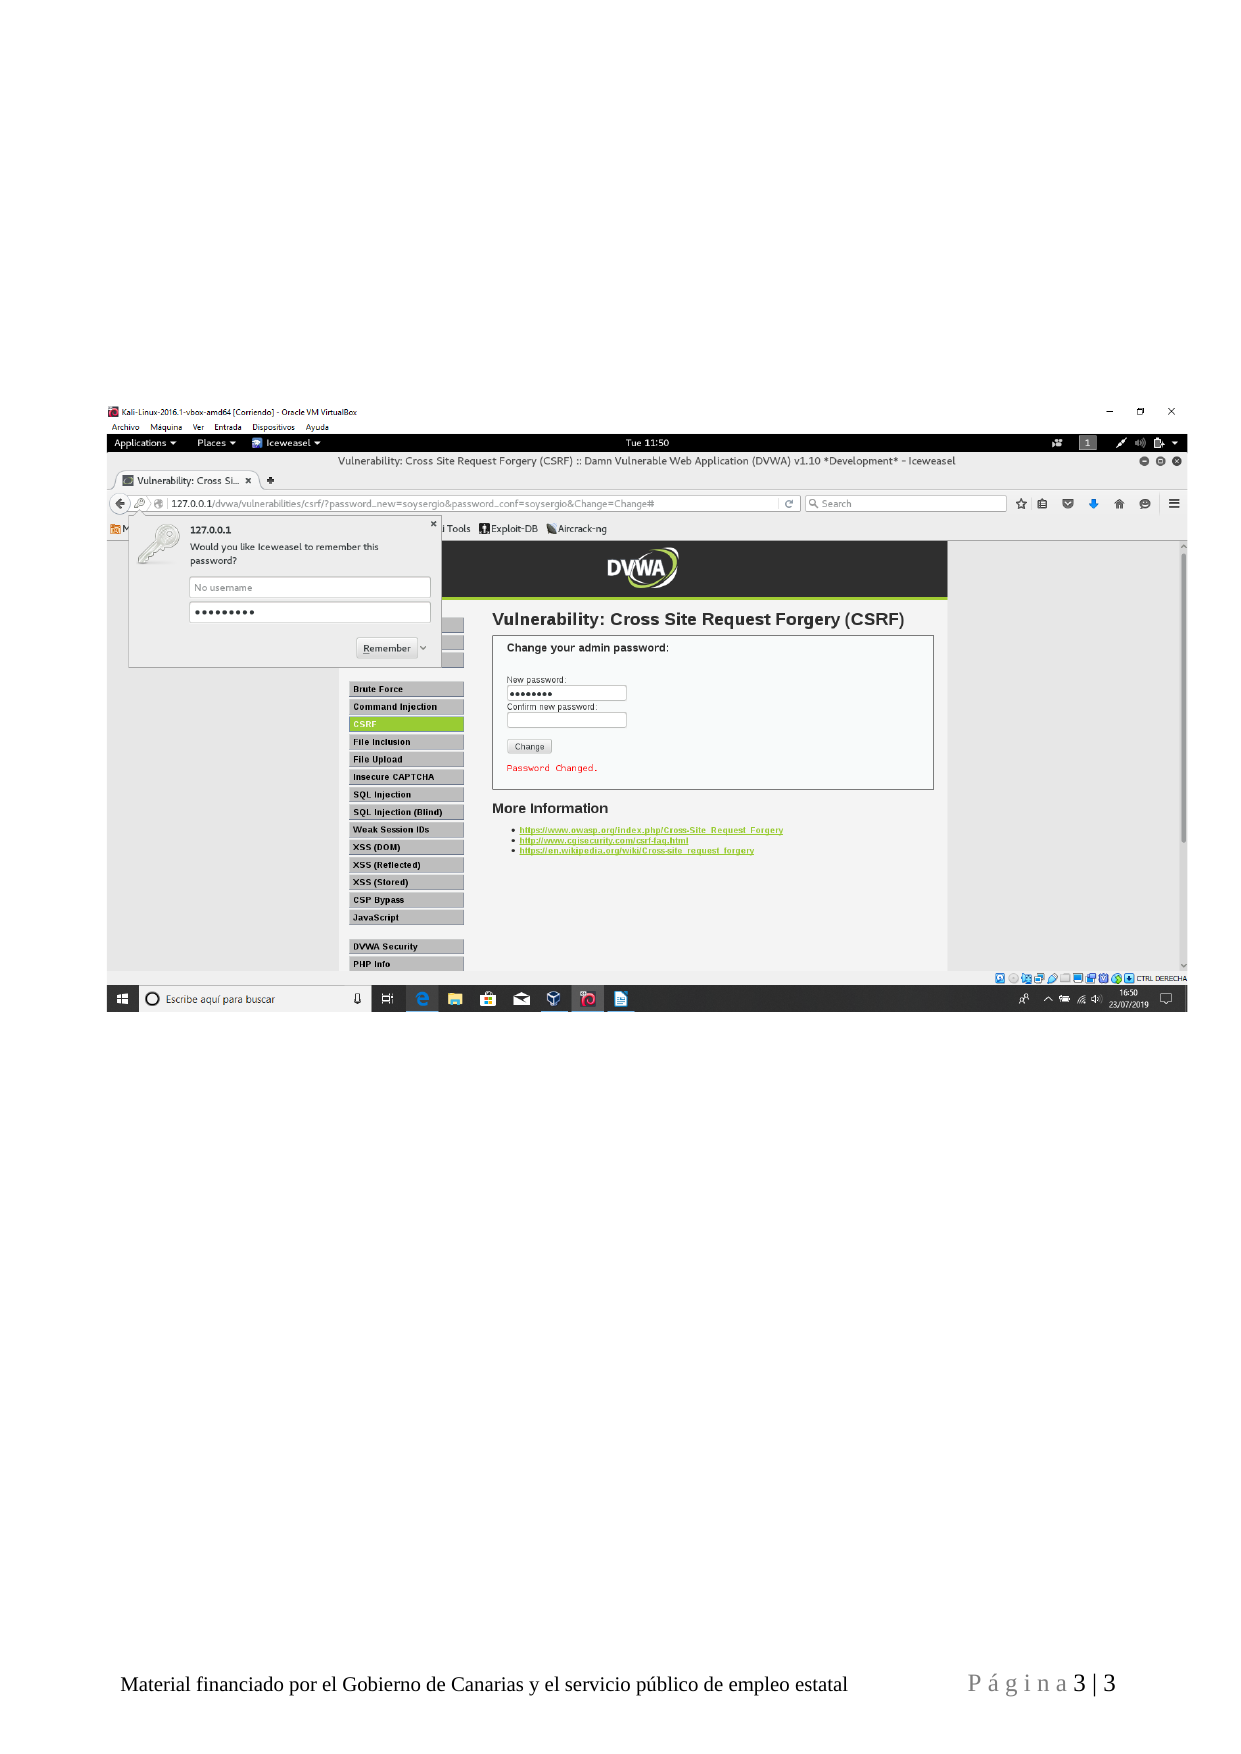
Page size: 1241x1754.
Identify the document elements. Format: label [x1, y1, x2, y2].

picture [106, 404, 1188, 1012]
